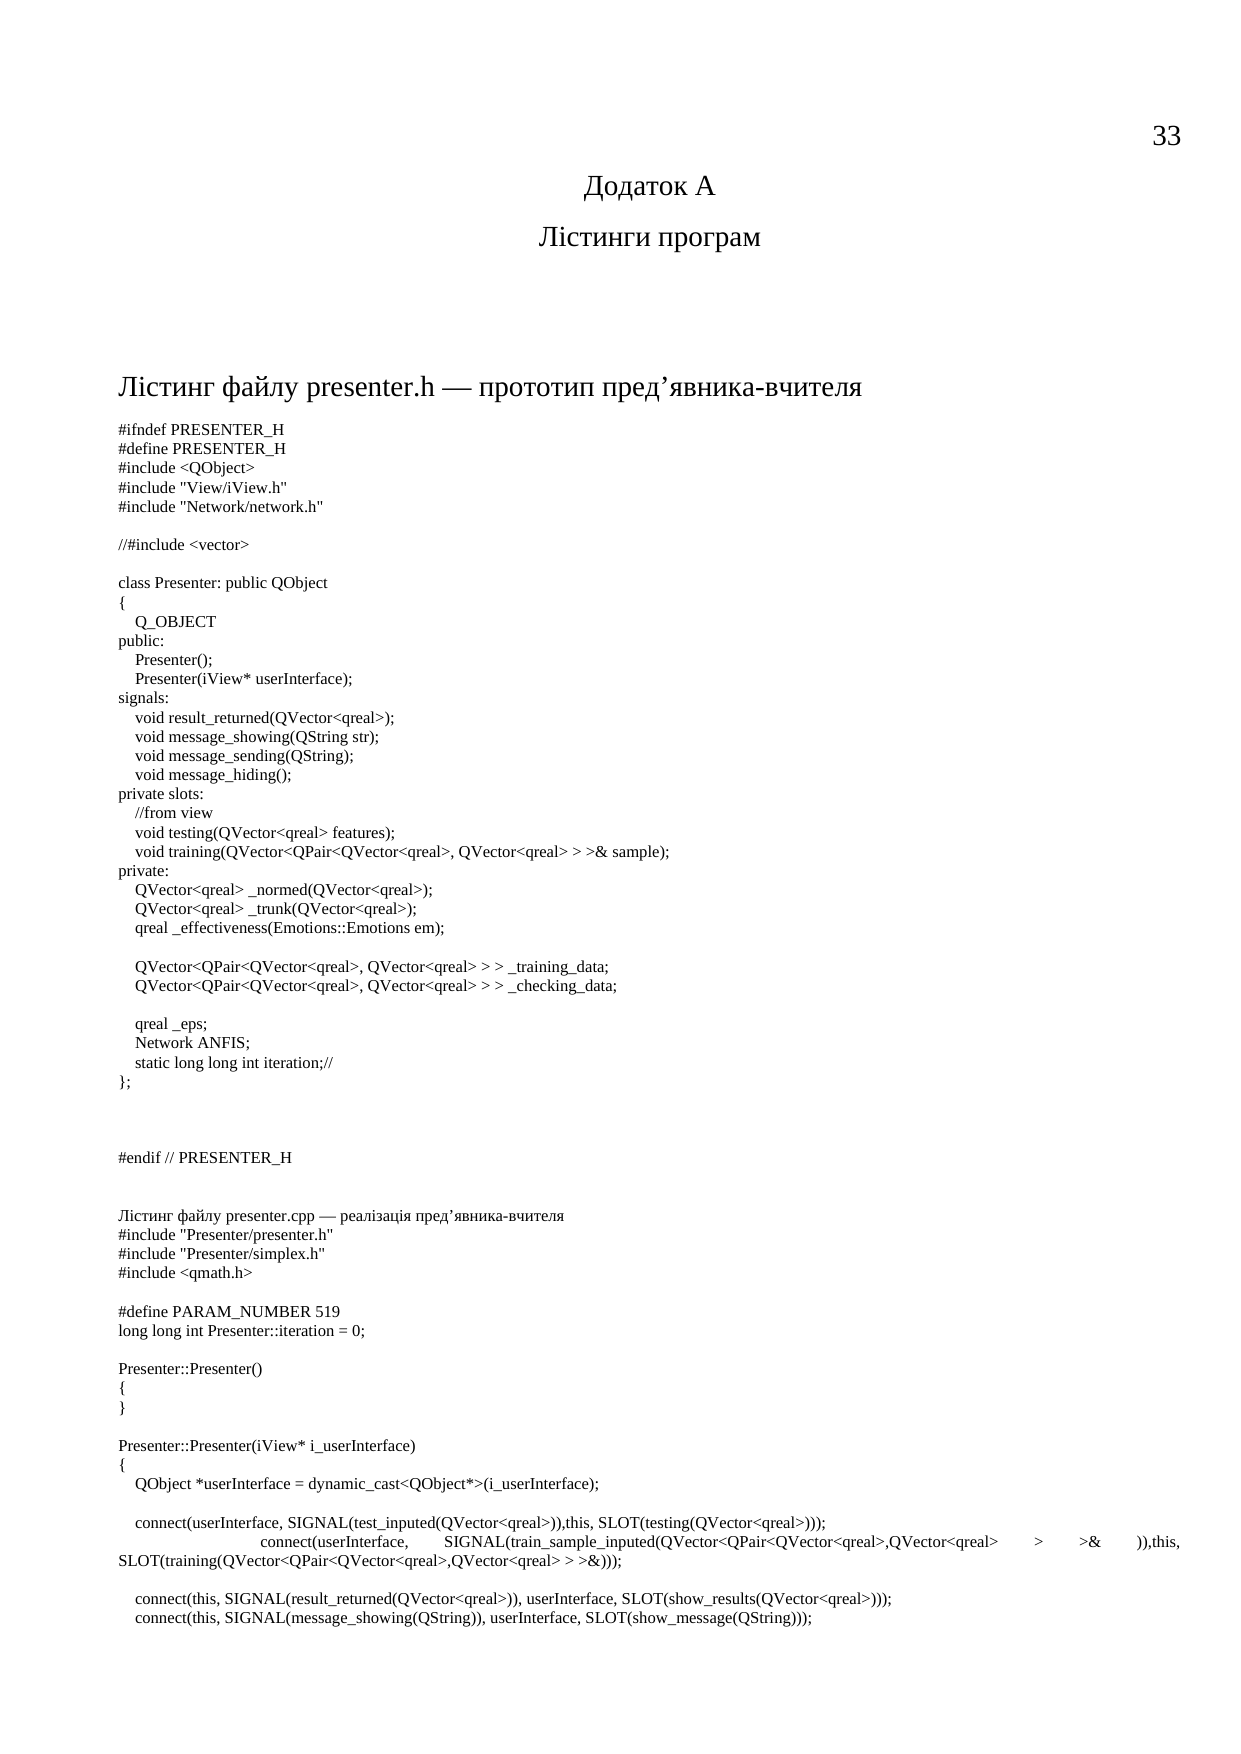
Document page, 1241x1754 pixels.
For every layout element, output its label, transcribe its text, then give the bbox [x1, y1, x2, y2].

list #endif // PRESENTER_H [118, 1148, 1181, 1167]
list Presenter::Presenter() [118, 1359, 1181, 1378]
list Network ANFIS; [118, 1033, 1181, 1052]
list class Presenter: public QObject [118, 573, 1181, 592]
text Лістинг файлу presenter.h — прототип пред’явника-вчителя [118, 369, 1181, 403]
list { [118, 1455, 1181, 1474]
list void result_returned(QVector<qreal>); [118, 707, 1181, 727]
list }; [118, 1072, 1181, 1091]
list { [118, 1378, 1181, 1397]
list #define PRESENTER_H [118, 439, 1181, 458]
list { [118, 592, 1181, 612]
list //from view [118, 803, 1181, 822]
list connect(this, SIGNAL(result_returned(QVector<qreal>)), userInterface, SLOT(show_results(QVector<qreal>))); [118, 1589, 1181, 1608]
list private slots: [118, 784, 1181, 803]
list #include "View/iView.h" [118, 477, 1181, 497]
list //#include <vector> [118, 535, 1181, 554]
list private: [118, 861, 1181, 880]
list Presenter::Presenter(iView* i_userInterface) [118, 1436, 1181, 1455]
list Лістинг файлу presenter.cpp — реалізація пред’явника-вчителя [118, 1206, 1181, 1225]
list static long long int iteration;// [118, 1052, 1181, 1072]
list qreal _effectiveness(Emotions::Emotions em); [118, 918, 1181, 937]
list connect(this, SIGNAL(message_showing(QString)), userInterface, SLOT(show_message(QString))); [118, 1608, 1181, 1627]
list signals: [118, 688, 1181, 707]
list QObject *userInterface = dynamic_cast<QObject*>(i_userInterface); [118, 1474, 1181, 1493]
list #include <qmath.h> [118, 1263, 1181, 1282]
list void testing(QVector<qreal> features); [118, 822, 1181, 842]
list #include "Network/network.h" [118, 497, 1181, 516]
list #include <QObject> [118, 458, 1181, 477]
list #include "Presenter/simplex.h" [118, 1244, 1181, 1263]
list Q_OBJECT [118, 612, 1181, 631]
list void message_showing(QString str); [118, 727, 1181, 746]
list QVector<QPair<QVector<qreal>, QVector<qreal> > > _training_data; [118, 957, 1181, 976]
list void training(QVector<QPair<QVector<qreal>, QVector<qreal> > >& sample); [118, 842, 1181, 861]
list long long int Presenter::iteration = 0; [118, 1321, 1181, 1340]
list connect(userInterface, SIGNAL(test_inputed(QVector<qreal>)),this, SLOT(testing(QVector<qreal>))); [118, 1512, 1181, 1532]
list QVector<qreal> _normed(QVector<qreal>); [118, 880, 1181, 899]
list void message_hiding(); [118, 765, 1181, 784]
list #include "Presenter/presenter.h" [118, 1225, 1181, 1244]
list void message_sending(QString); [118, 746, 1181, 765]
list QVector<QPair<QVector<qreal>, QVector<qreal> > > _checking_data; [118, 976, 1181, 995]
list #ifndef PRESENTER_H [118, 420, 1181, 439]
list public: [118, 631, 1181, 650]
list qreal _eps; [118, 1014, 1181, 1033]
list #define PARAM_NUMBER 519 [118, 1302, 1181, 1321]
list QVector<qreal> _trunk(QVector<qreal>); [118, 899, 1181, 918]
list Presenter(iView* userInterface); [118, 669, 1181, 688]
text Лістинги програм [118, 168, 1181, 252]
list Presenter(); [118, 650, 1181, 669]
list connect(userInterface, SIGNAL(train_sample_inputed(QVector<QPair<QVector<qreal>,QVector<qreal> > >& )),this, SLOT(training(QVector<QPair<QVector<qreal>,QVector<qreal> > >&))); [118, 1532, 1181, 1570]
list } [118, 1397, 1181, 1417]
